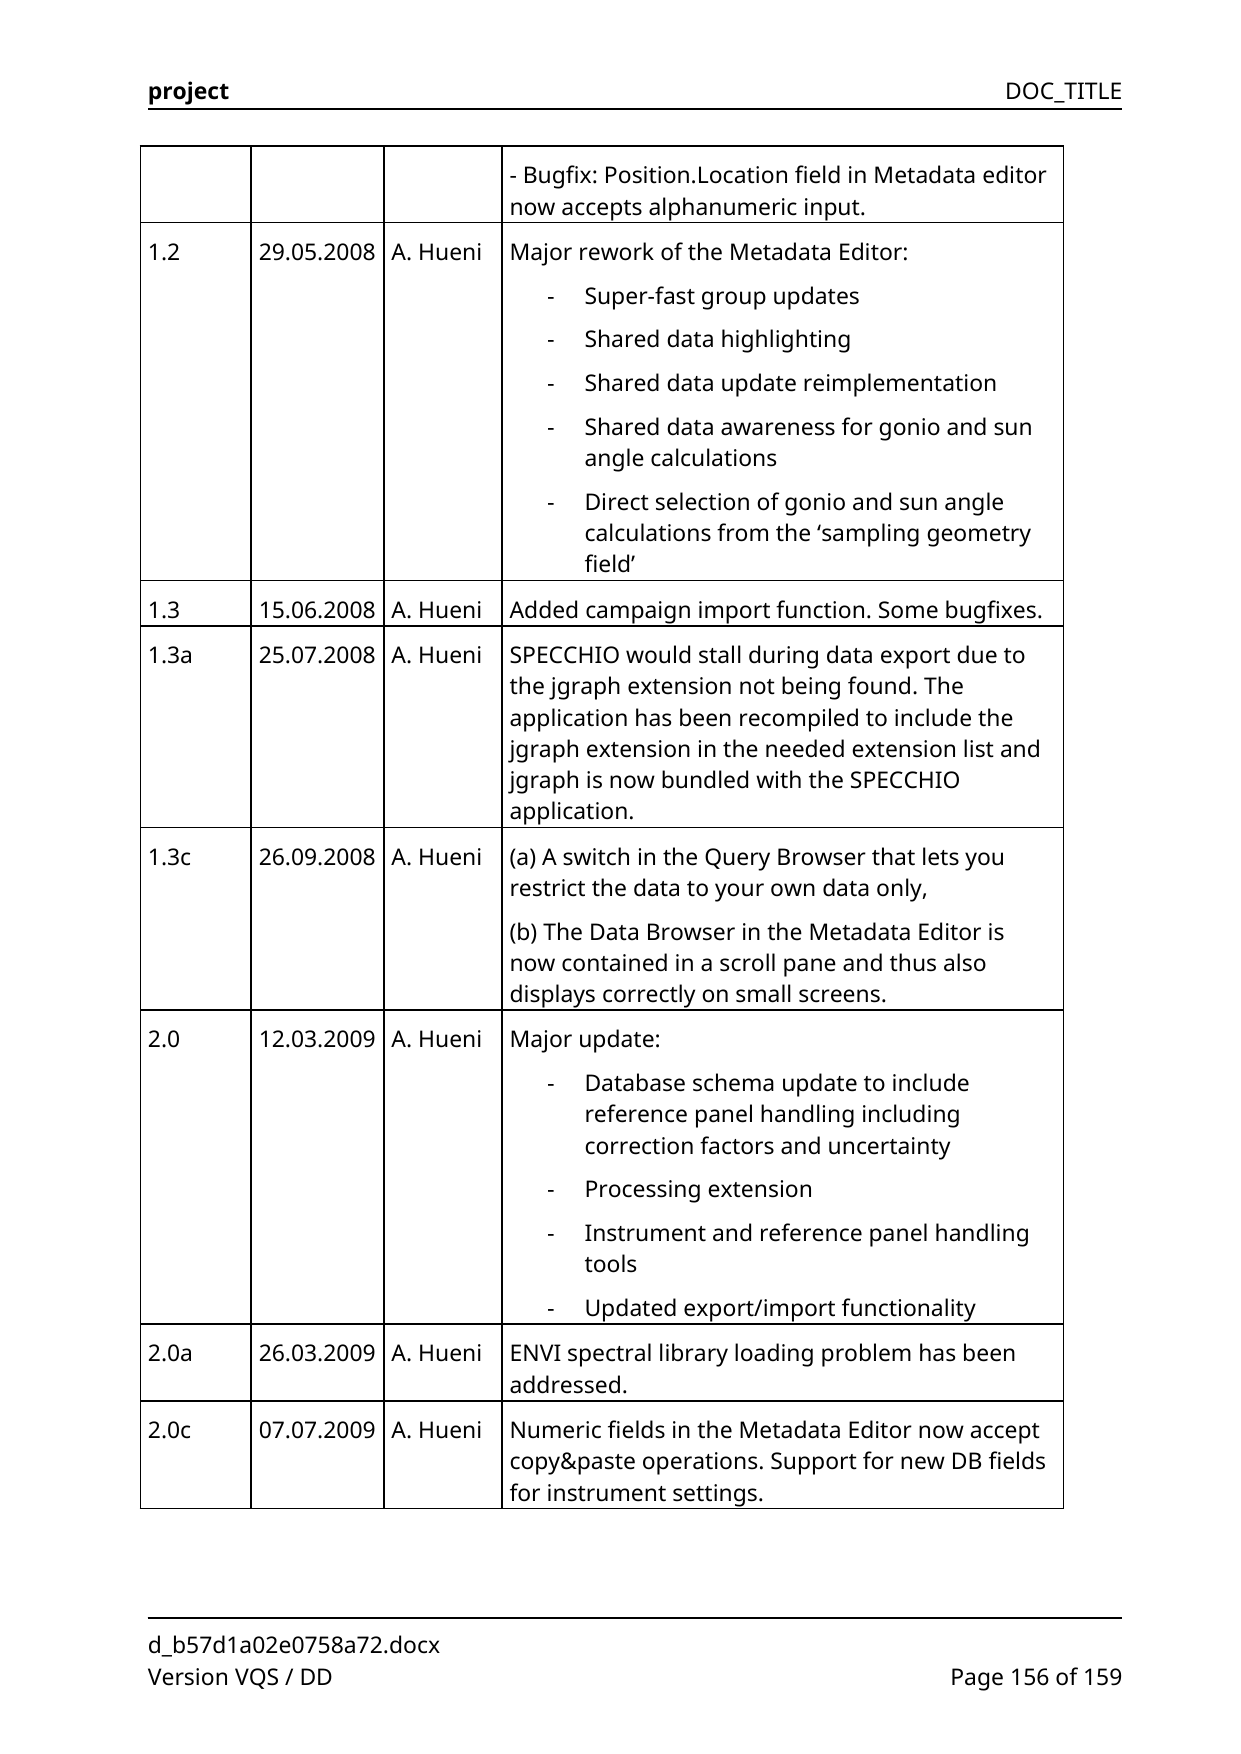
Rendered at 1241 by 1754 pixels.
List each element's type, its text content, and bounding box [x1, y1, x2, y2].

table_cell [252, 147, 383, 222]
table_cell A. Hueni [385, 627, 501, 826]
table_cell 26.03.2009 [252, 1325, 383, 1400]
table_cell A. Hueni [385, 828, 501, 1009]
table_cell 15.06.2008 [252, 581, 383, 625]
table_cell A. Hueni [385, 1402, 501, 1508]
table_cell A. Hueni [385, 223, 501, 579]
table_cell 29.05.2008 [252, 223, 383, 579]
table_cell 2.0c [141, 1402, 250, 1508]
table_cell 1.3a [141, 627, 250, 826]
table_cell (a) A switch in the Query Browser that lets you restrict the data to your own data only, (b) The Data Browser in the Metadata Editor is now contained in a scroll pane and thus also displays correctly on small screens. [503, 828, 1063, 1009]
table_cell A. Hueni [385, 1325, 501, 1400]
table_cell ENVI spectral library loading problem has been addressed. [503, 1325, 1063, 1400]
table_cell SPECCHIO would stall during data export due to the jgraph extension not being found. The application has been recompiled to include the jgraph extension in the needed extension list and jgraph is now bundled with the SPECCHIO application. [503, 627, 1063, 826]
table_cell [385, 147, 501, 222]
table_cell 25.07.2008 [252, 627, 383, 826]
table_cell 1.2 [141, 223, 250, 579]
table_cell 26.09.2008 [252, 828, 383, 1009]
table_cell 1.3 [141, 581, 250, 625]
table_cell 07.07.2009 [252, 1402, 383, 1508]
table_cell Major update: Database schema update to include reference panel handling including correction factors and uncertainty Processing extension Instrument and reference panel handling tools Updated export/import functionality [503, 1011, 1063, 1323]
table_cell 12.03.2009 [252, 1011, 383, 1323]
table_cell Numeric fields in the Metadata Editor now accept copy&paste operations. Support for new DB fields for instrument settings. [503, 1402, 1063, 1508]
table_cell 1.3c [141, 828, 250, 1009]
table_cell Added campaign import function. Some bugfixes. [503, 581, 1063, 625]
table_cell 2.0a [141, 1325, 250, 1400]
table_cell Major rework of the Metadata Editor: Super-fast group updates Shared data highlighting Shared data update reimplementation Shared data awareness for gonio and sun angle calculations Direct selection of gonio and sun angle calculations from the ‘sampling geometry field’ [503, 223, 1063, 579]
table_cell - Bugfix: Position.Location field in Metadata editor now accepts alphanumeric input. [503, 147, 1063, 222]
table_cell A. Hueni [385, 1011, 501, 1323]
table_cell 2.0 [141, 1011, 250, 1323]
table_cell A. Hueni [385, 581, 501, 625]
table_cell [141, 147, 250, 222]
